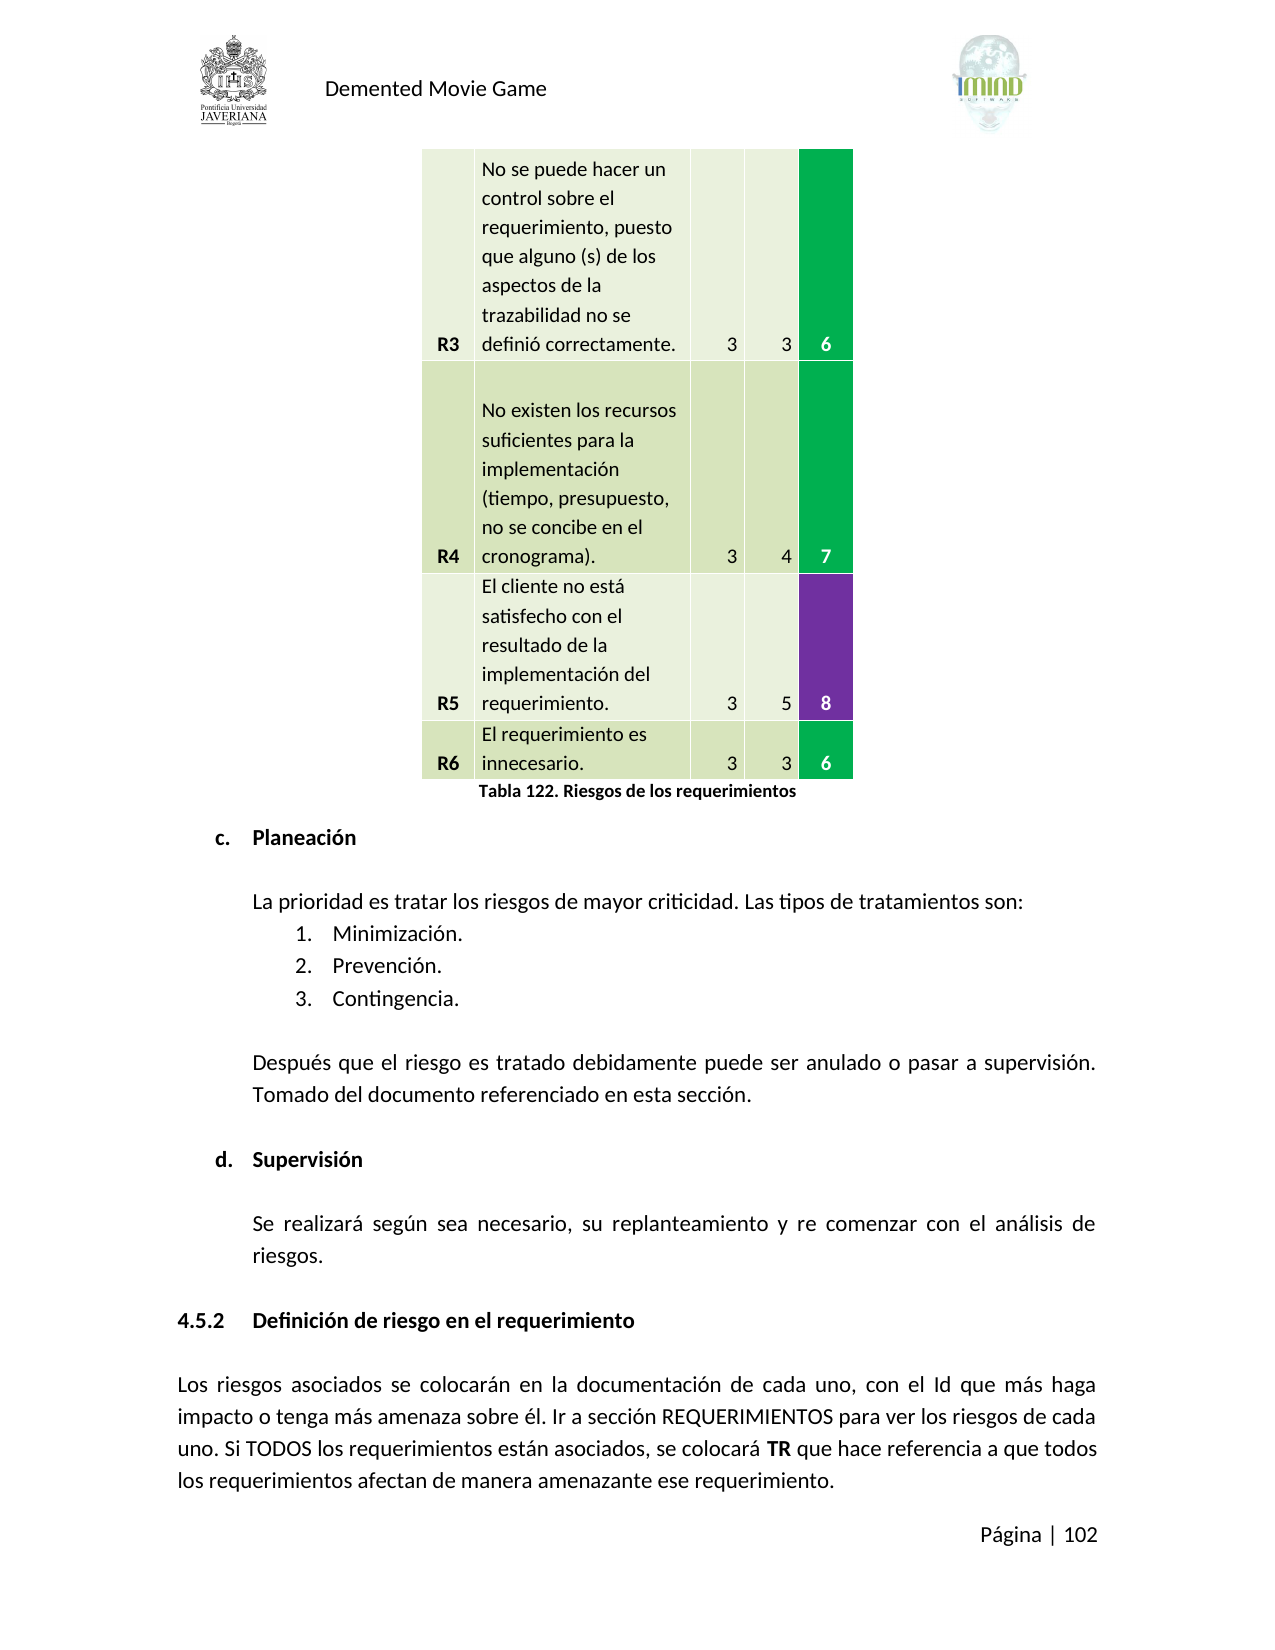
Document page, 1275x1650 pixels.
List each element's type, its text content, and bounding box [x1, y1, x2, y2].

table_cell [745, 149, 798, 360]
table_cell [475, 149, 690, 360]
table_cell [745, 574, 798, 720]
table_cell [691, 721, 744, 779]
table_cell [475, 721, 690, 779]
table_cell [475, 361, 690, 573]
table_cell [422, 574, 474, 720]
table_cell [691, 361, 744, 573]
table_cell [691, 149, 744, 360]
list Minimización. [295, 919, 1098, 947]
text Después que el riesgo es tratado debidamente puede ser anulado o pasar a supervisión. Tomado del documento referenciado en esta sección. [252, 1048, 1098, 1108]
text Tabla 122. Riesgos de los requerimientos [177, 779, 1098, 802]
list Contingencia. [295, 984, 1098, 1012]
picture [200, 35, 267, 126]
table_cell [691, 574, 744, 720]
list Definición de riesgo en el requerimiento [177, 1306, 1098, 1334]
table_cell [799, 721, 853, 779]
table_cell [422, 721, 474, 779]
list Planeación [215, 823, 1098, 851]
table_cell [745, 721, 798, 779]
picture [951, 35, 1033, 138]
list Se realizará según sea necesario, su replanteamiento y re comenzar con el análisis de riesgos. [252, 1209, 1098, 1269]
list Prevención. [295, 952, 1098, 980]
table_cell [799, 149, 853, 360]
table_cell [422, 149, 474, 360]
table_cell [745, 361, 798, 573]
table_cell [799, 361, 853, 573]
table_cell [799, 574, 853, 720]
text Los riesgos asociados se colocarán en la documentación de cada uno, con el Id que más haga impacto o tenga más amenaza sobre él. Ir a sección REQUERIMIENTOS para ver los riesgos de cada uno. Si TODOS los requerimientos están asociados, se colocará TR que hace referencia a que todos los requerimientos afectan de manera amenazante ese requerimiento. [177, 1370, 1098, 1495]
list Supervisión [215, 1145, 1098, 1173]
list La prioridad es tratar los riesgos de mayor criticidad. Las tipos de tratamientos son: [252, 887, 1098, 915]
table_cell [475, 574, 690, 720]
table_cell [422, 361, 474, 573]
